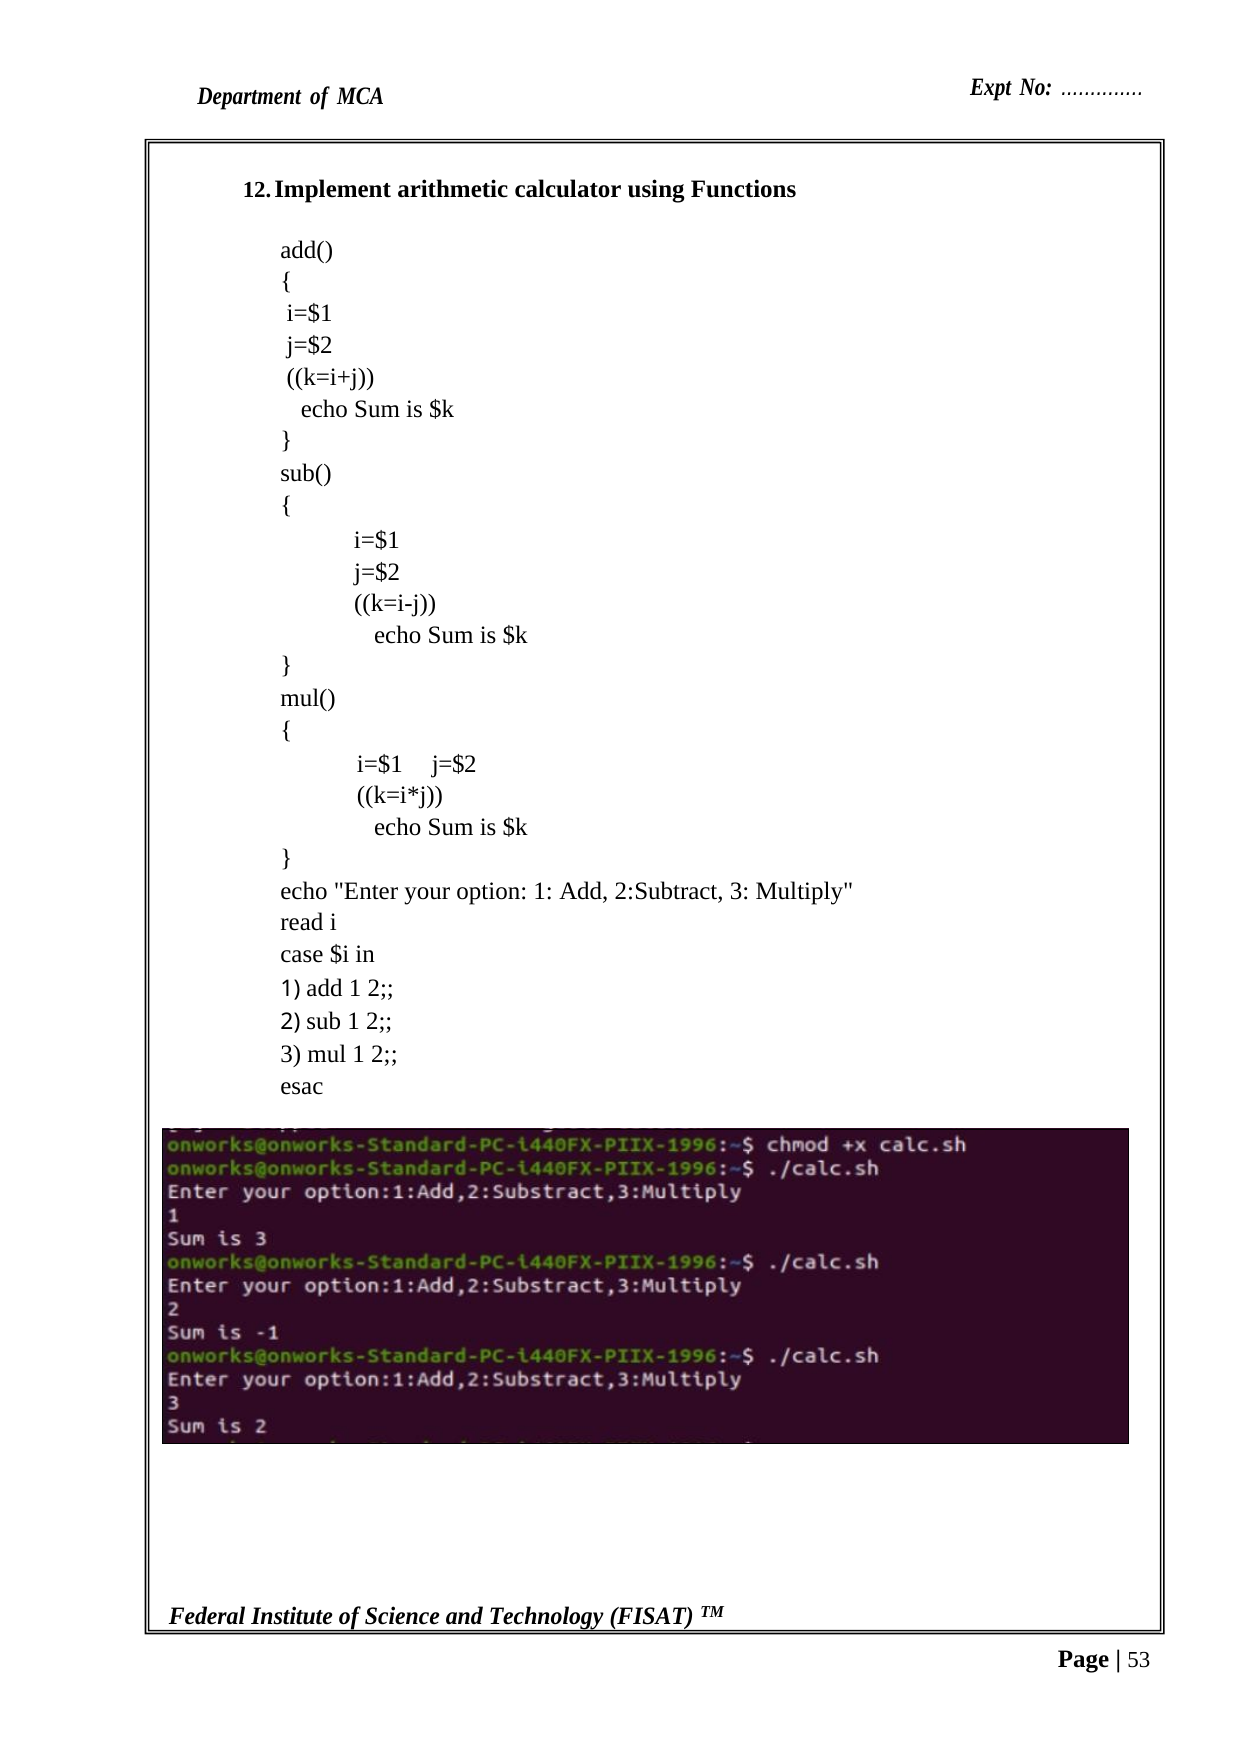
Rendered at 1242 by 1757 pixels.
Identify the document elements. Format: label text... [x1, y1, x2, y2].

text { [280, 490, 336, 519]
text add() [280, 235, 1217, 264]
text Federal Institute of Science and Technology (FISAT) TM [168, 1601, 1217, 1630]
text case $i in [280, 939, 1217, 968]
text echo Sum is $k [301, 394, 1217, 422]
subtitle Implement arithmetic calculator using Functions [243, 174, 1217, 203]
text echo Sum is $k [374, 812, 1217, 841]
text { [280, 715, 336, 744]
text echo "Enter your option: 1: Add, 2:Subtract, 3: Multiply" read i [280, 876, 855, 936]
text } [280, 843, 336, 872]
text echo Sum is $k [374, 621, 1217, 649]
text i=$1 j=$2 ((k=i+j)) [286, 298, 376, 390]
text mul() [280, 683, 336, 712]
text } [280, 426, 336, 454]
text 1) add 1 2;; [280, 971, 1217, 1003]
text } [280, 651, 336, 679]
text i=$1 j=$2 ((k=i*j)) [357, 749, 477, 809]
text 3) mul 1 2;; esac [280, 1039, 400, 1099]
text { [280, 266, 1217, 295]
text sub() [280, 458, 336, 487]
picture [163, 1130, 1128, 1443]
text 2) sub 1 2;; [280, 1005, 1217, 1036]
text i=$1 j=$2 ((k=i-j)) [354, 525, 437, 617]
